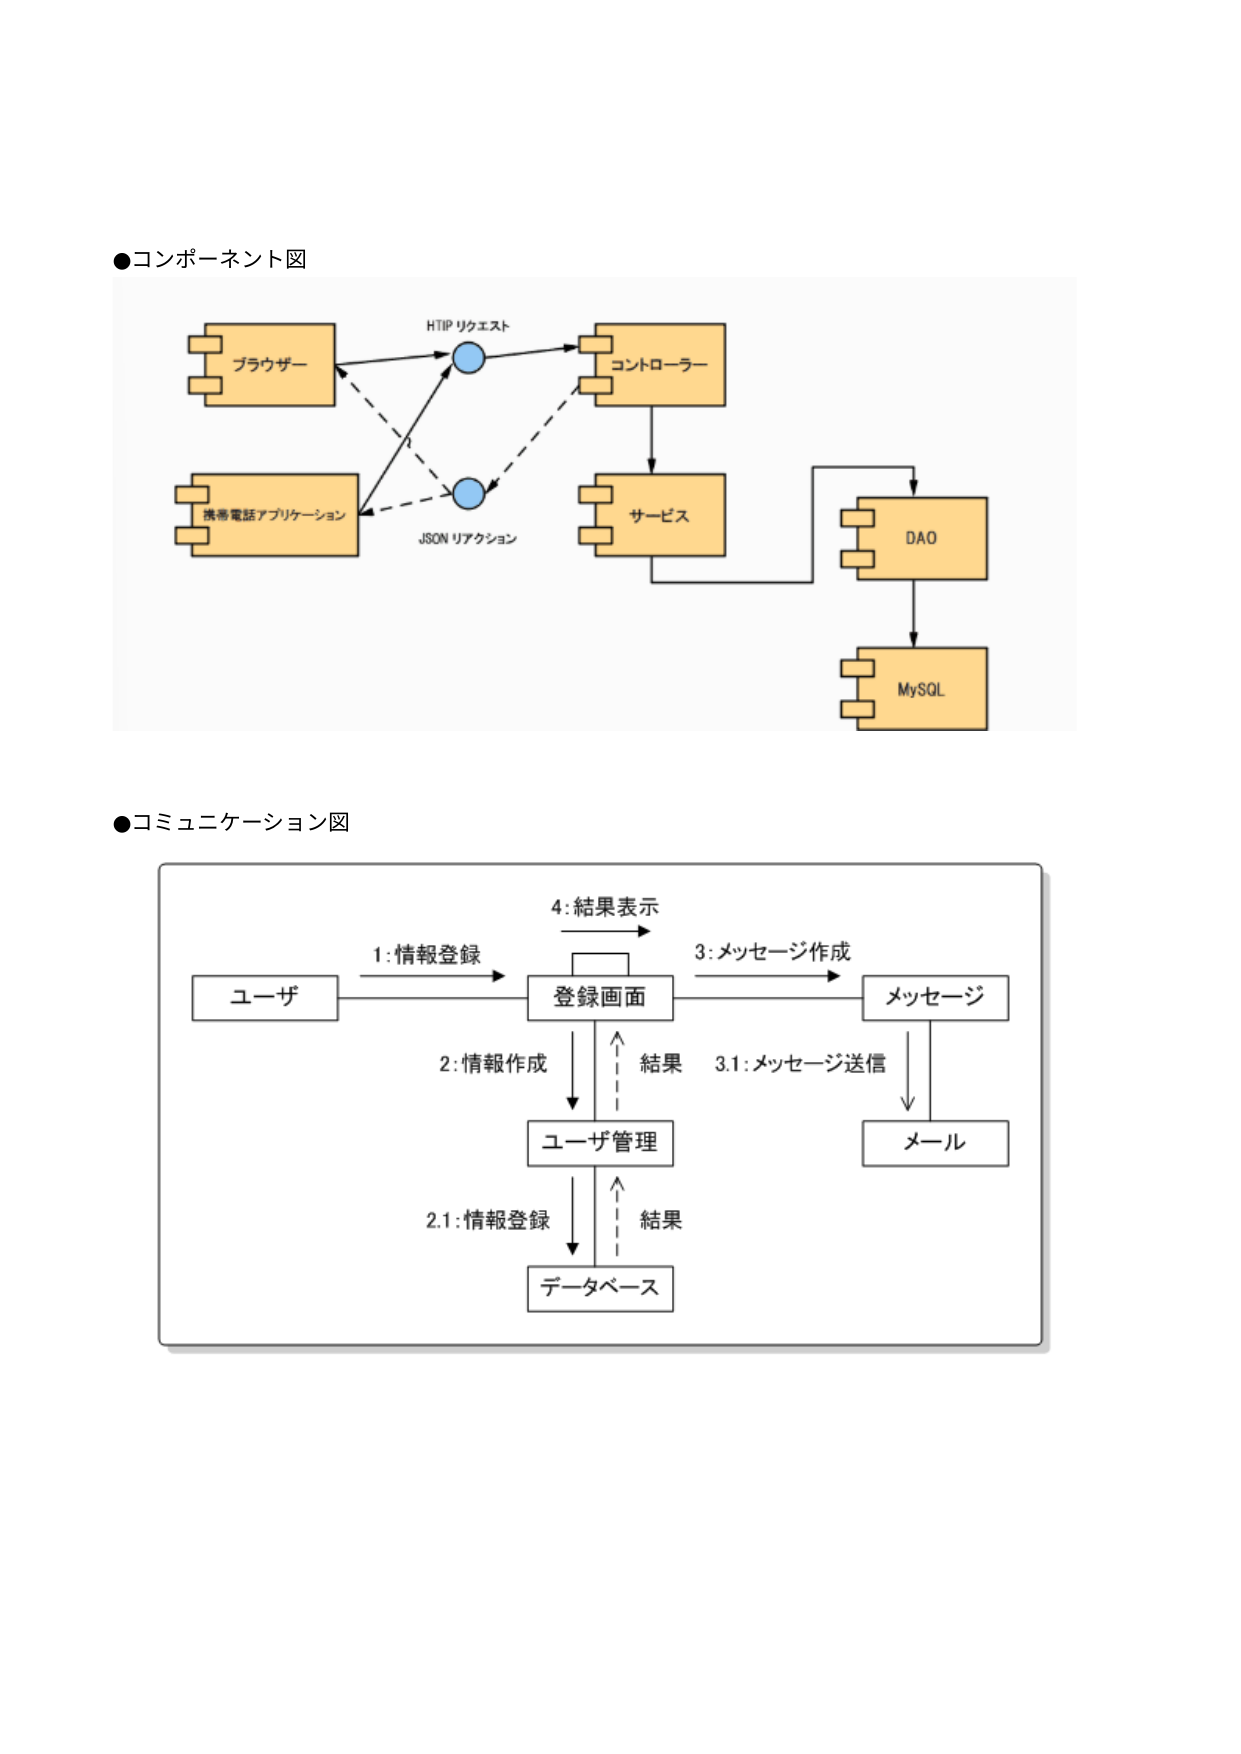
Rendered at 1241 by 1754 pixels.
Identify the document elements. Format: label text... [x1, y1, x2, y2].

picture [112, 839, 1128, 1369]
text ●コミュニケーション図 [112, 802, 1128, 839]
text ●コンポーネント図 [112, 239, 1128, 277]
picture [112, 277, 1077, 731]
